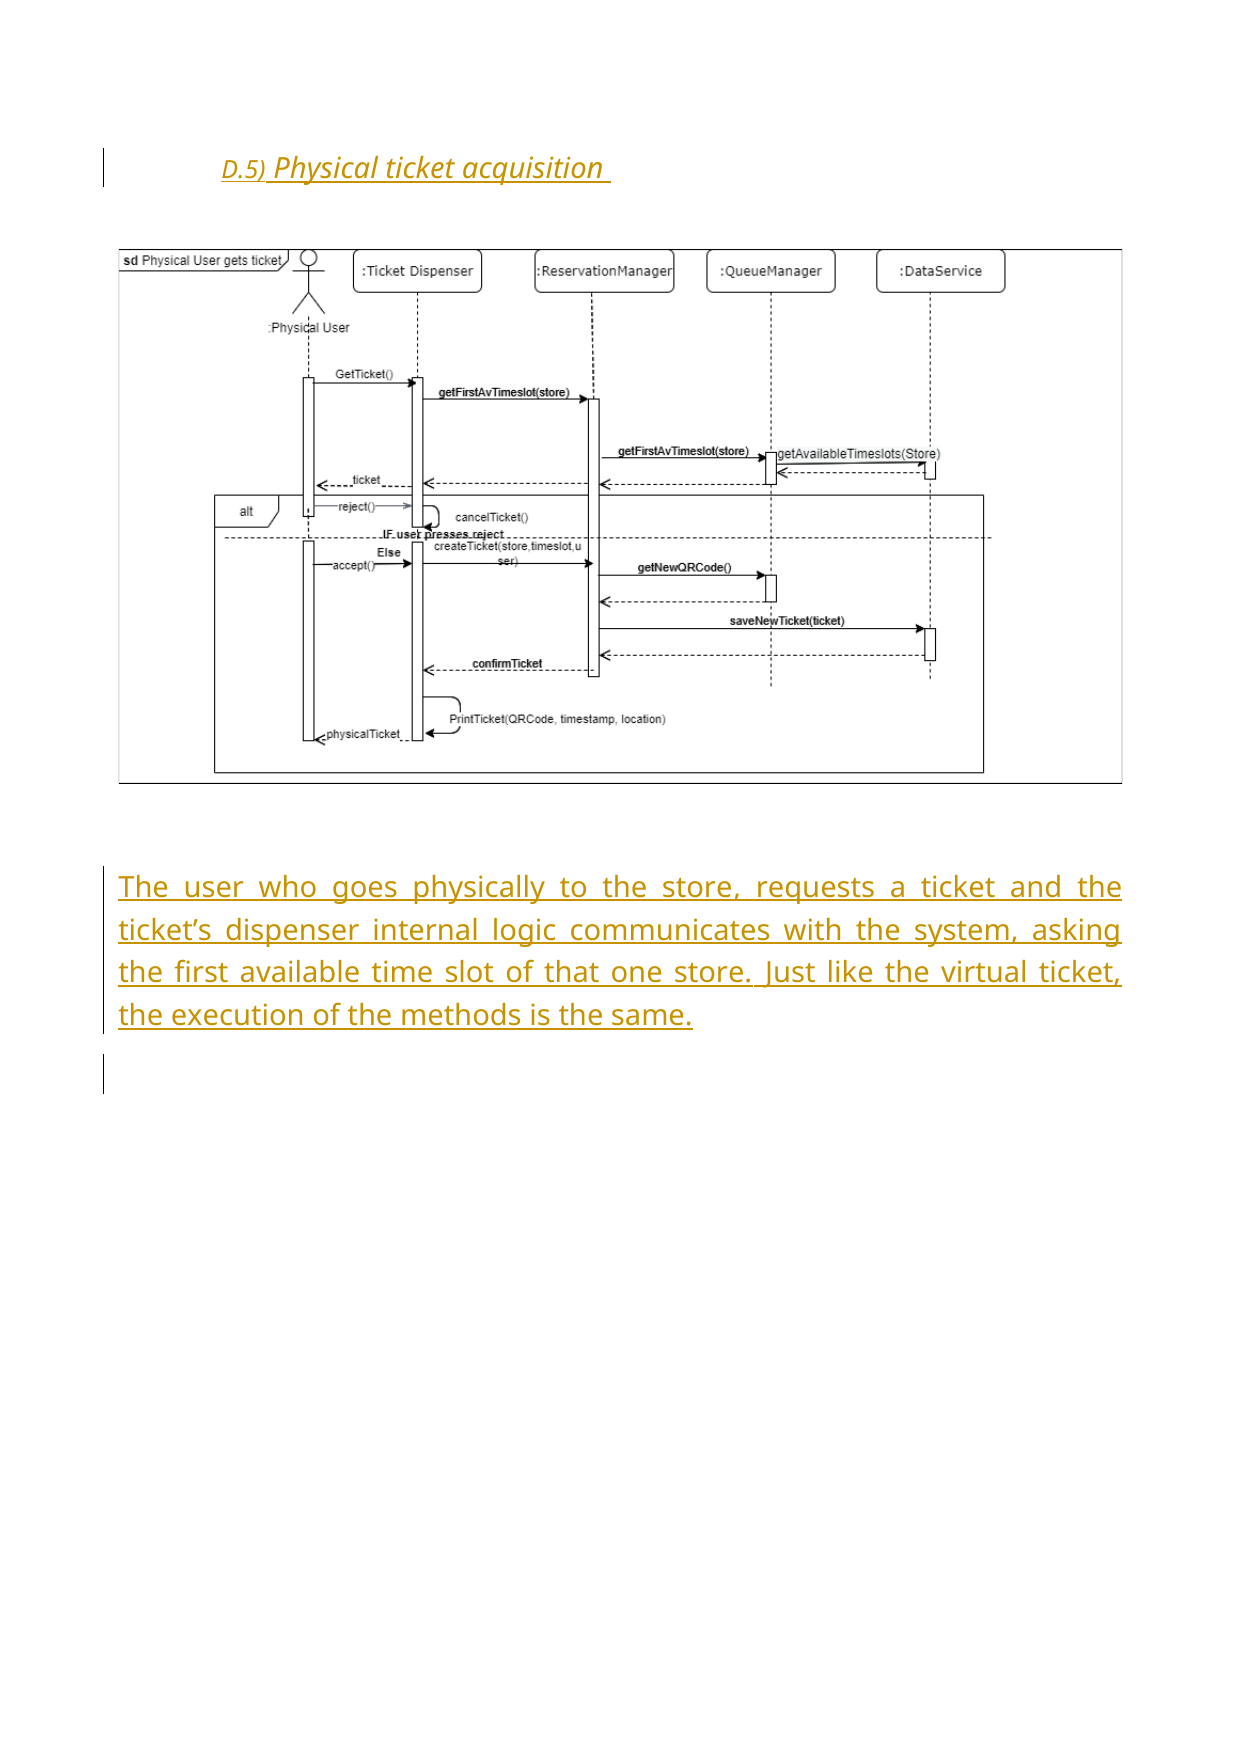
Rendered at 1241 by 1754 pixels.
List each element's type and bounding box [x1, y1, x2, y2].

picture [118, 217, 1123, 784]
